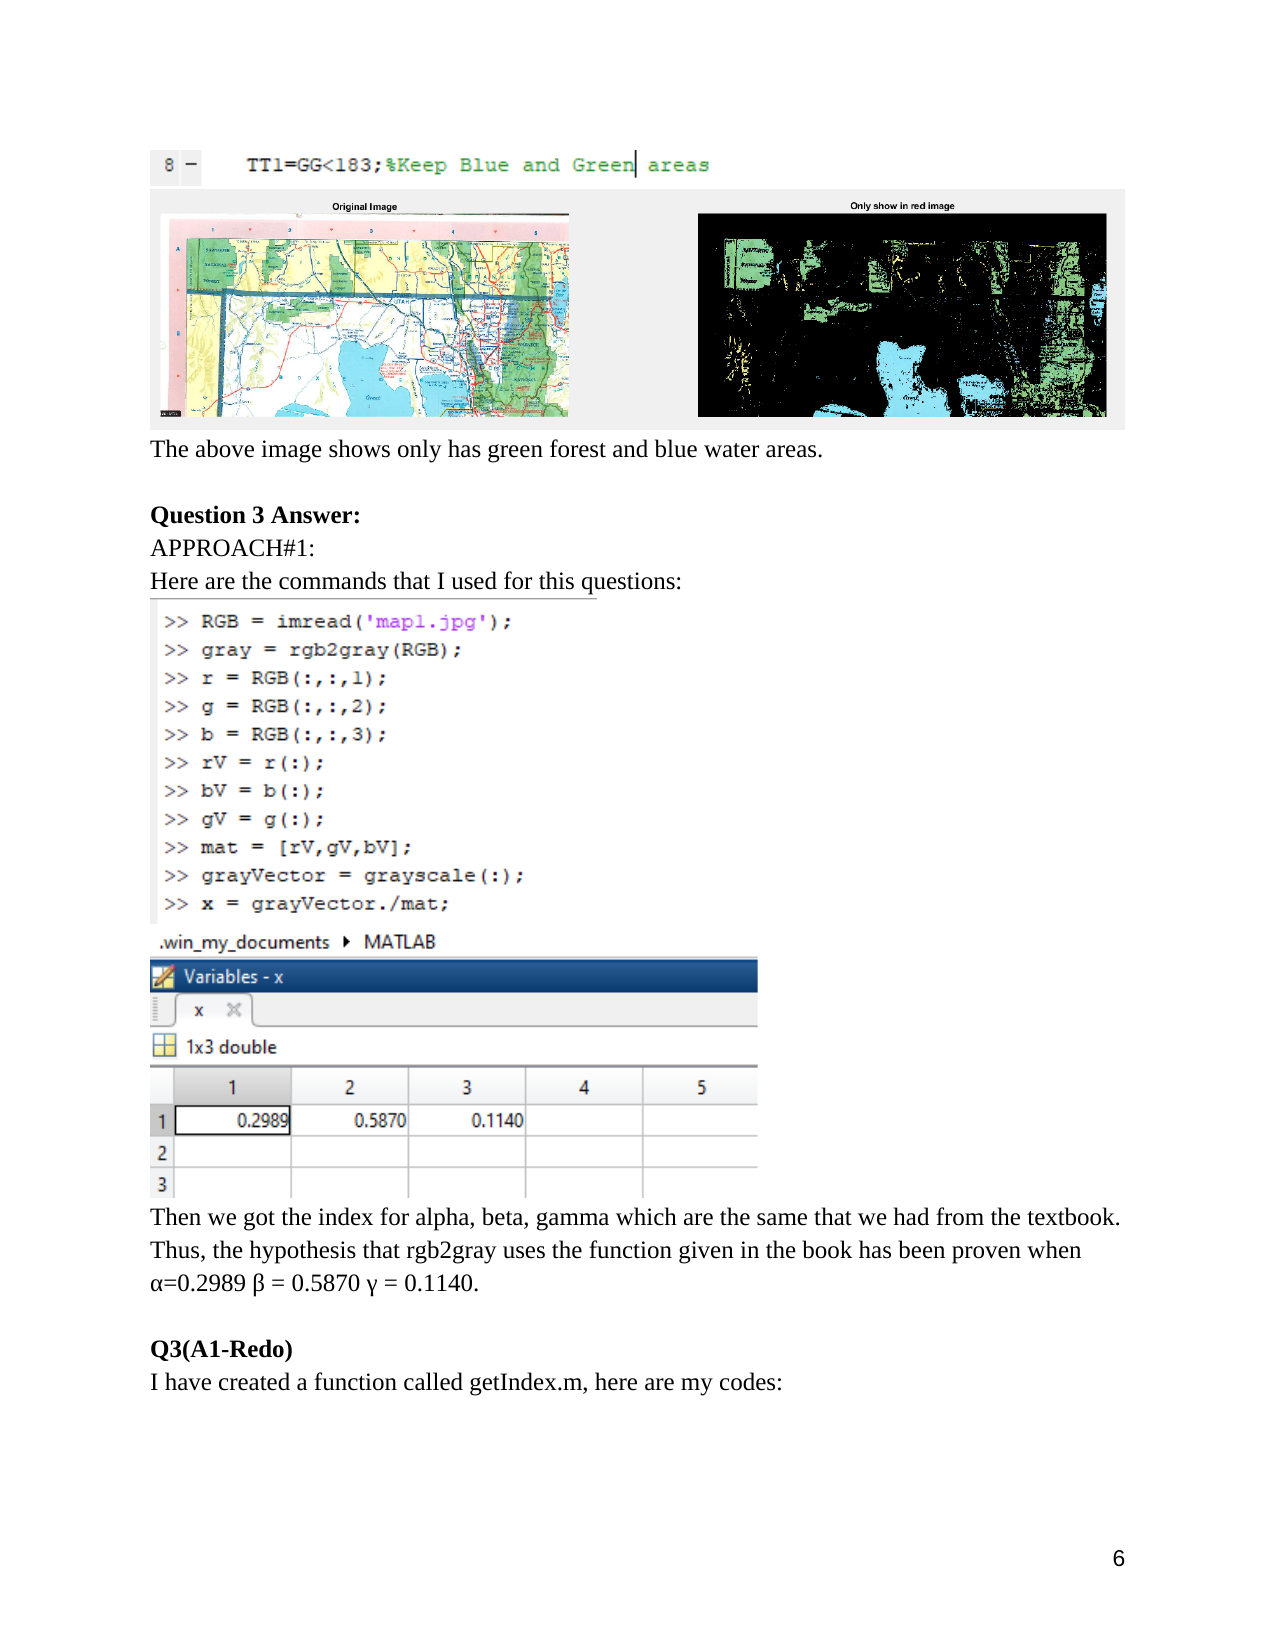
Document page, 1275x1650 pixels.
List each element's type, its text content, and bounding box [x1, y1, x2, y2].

text Then we got the index for alpha, beta, gamma which are the same that we had from the textbook. [150, 1202, 1125, 1231]
picture [150, 927, 758, 1198]
text APPROACH#1: [150, 533, 1125, 561]
text Thus, the hypothesis that rgb2gray uses the function given in the book has been proven when α=0.2989 β = 0.5870 γ = 0.1140. [150, 1235, 1125, 1297]
picture [150, 598, 597, 924]
text I have created a function called getIndex.m, here are my codes: [150, 1367, 1125, 1396]
picture [150, 150, 750, 186]
picture [150, 189, 1125, 430]
text The above image shows only has green forest and blue water areas. [150, 430, 1125, 462]
text Question 3 Answer: [150, 500, 1125, 528]
text Here are the commands that I used for this questions: [150, 566, 1125, 594]
text Q3(A1-Redo) [150, 1334, 1125, 1363]
